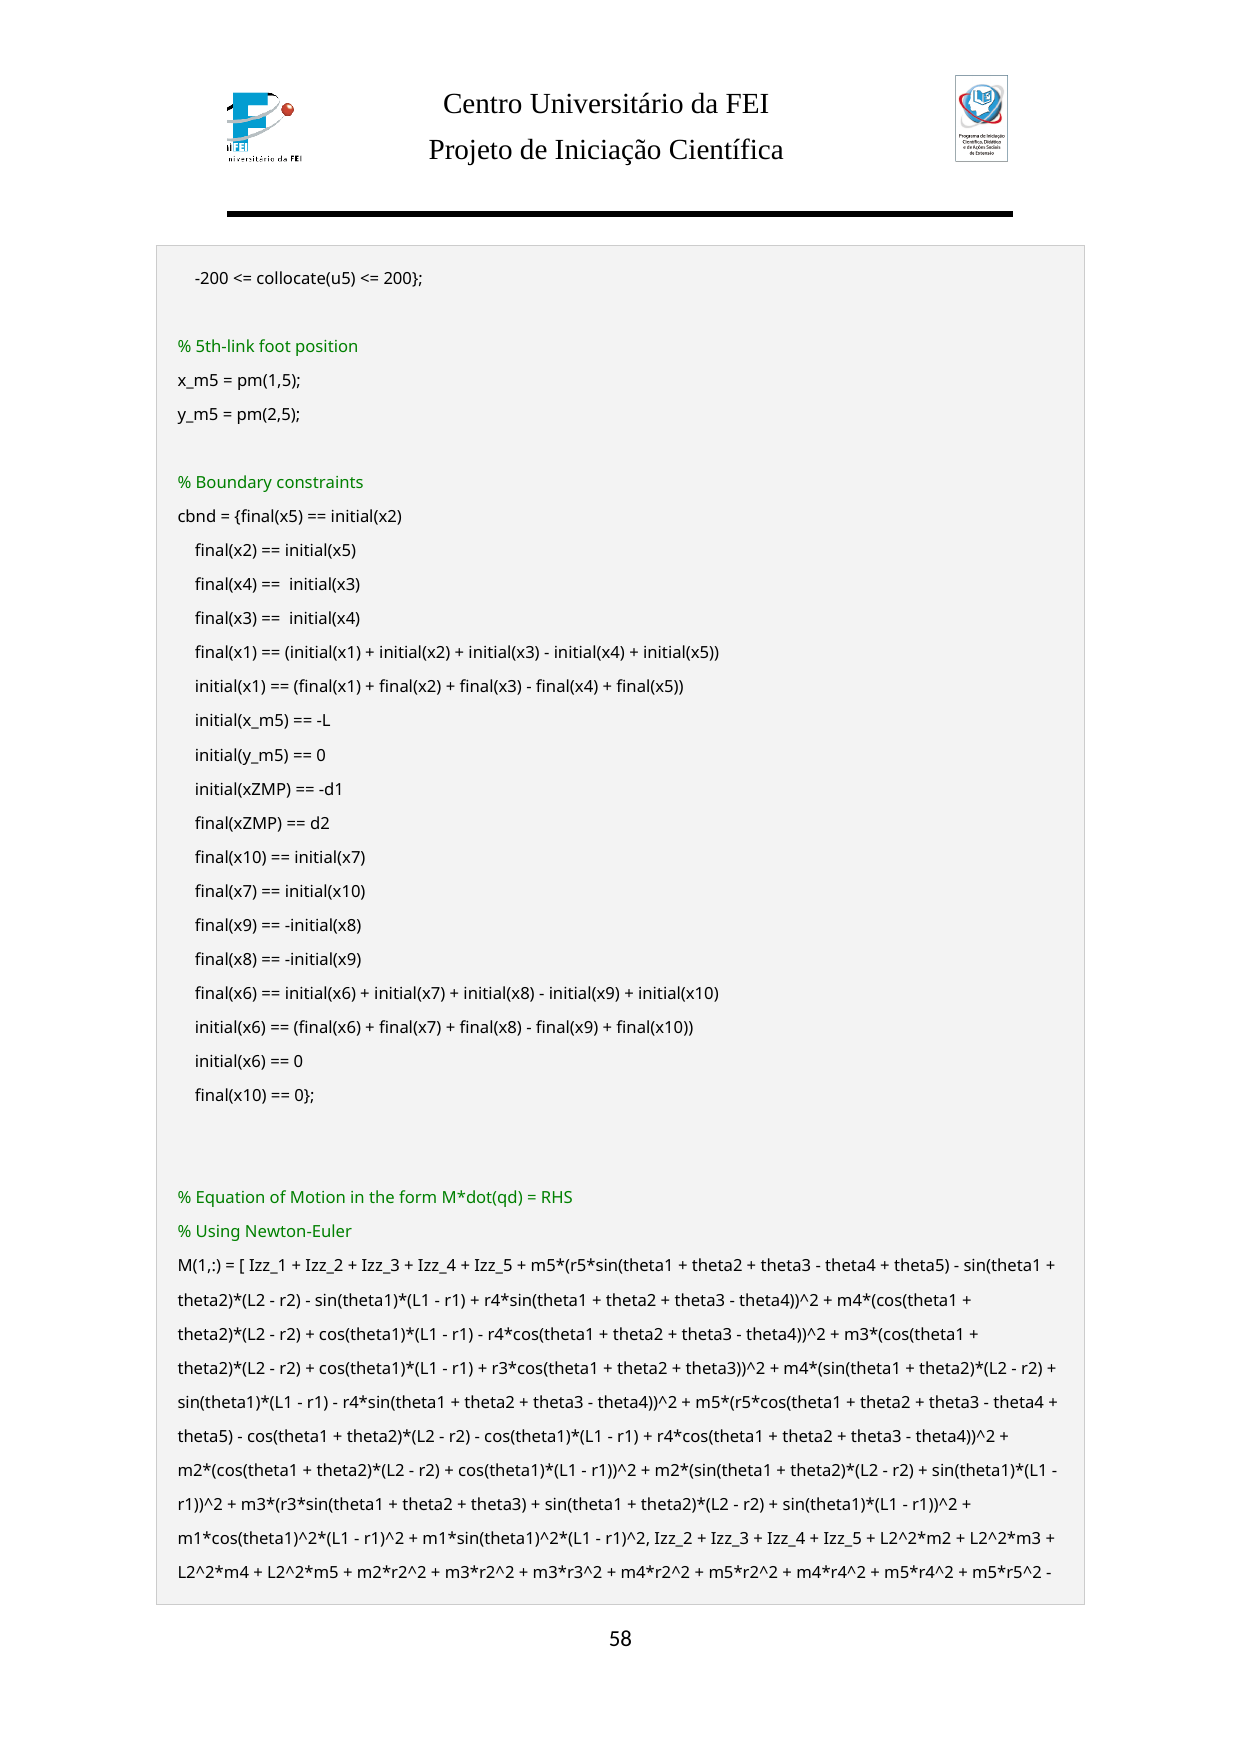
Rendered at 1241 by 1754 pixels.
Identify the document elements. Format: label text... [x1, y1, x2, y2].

picture [227, 92, 302, 162]
picture [954, 73, 1009, 163]
